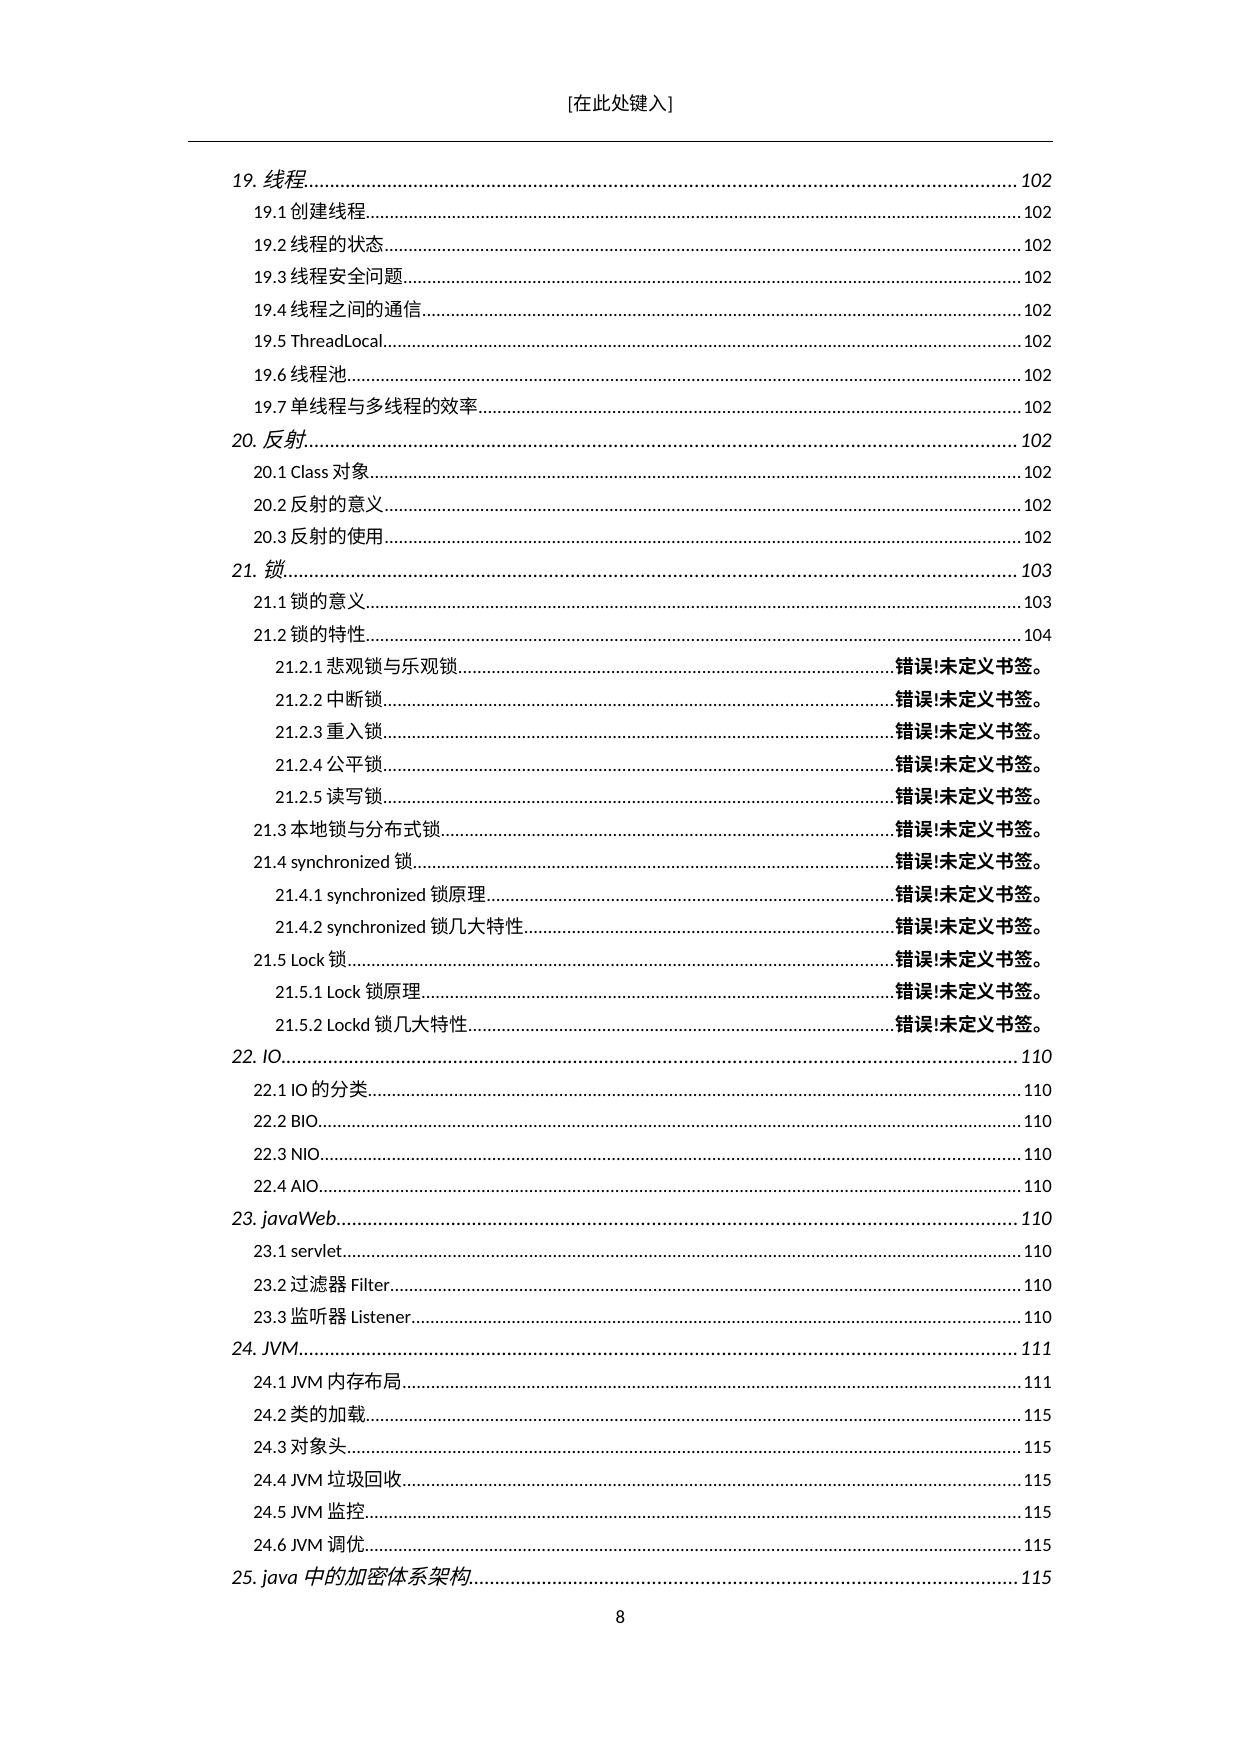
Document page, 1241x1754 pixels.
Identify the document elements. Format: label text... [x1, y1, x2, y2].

text 19.6 线程池 102 [253, 357, 1053, 389]
text 22.4 AIO 110 [253, 1169, 1053, 1202]
text 19.5 ThreadLocal 102 [253, 324, 1053, 357]
text 22.2 BIO 110 [253, 1104, 1053, 1137]
text 24.6 JVM调优 115 [253, 1527, 1053, 1559]
text 24.3 对象头 115 [253, 1429, 1053, 1462]
text 24.5 JVM监控 115 [253, 1494, 1053, 1527]
text 21.1 锁的意义 103 [253, 584, 1053, 617]
text 21.5.2 Lockd锁几大特性 错误!未定义书签。 [275, 1007, 1053, 1039]
text 21.4.1 synchronized锁原理 错误!未定义书签。 [275, 877, 1053, 909]
text 21.2 锁的特性 104 [253, 617, 1053, 649]
text 21.2.4 公平锁 错误!未定义书签。 [275, 747, 1053, 779]
text 21.4 synchronized锁 错误!未定义书签。 [253, 844, 1053, 877]
text 21.2.1 悲观锁与乐观锁 错误!未定义书签。 [275, 649, 1053, 682]
text 21. 锁 103 [231, 552, 1053, 584]
text 21.2.2 中断锁 错误!未定义书签。 [275, 682, 1053, 714]
text 19.3 线程安全问题 102 [253, 259, 1053, 292]
text 22.1 IO的分类 110 [253, 1072, 1053, 1104]
text 20.2 反射的意义 102 [253, 487, 1053, 519]
text 24.1 JVM内存布局 111 [253, 1364, 1053, 1397]
text 23.1 servlet 110 [253, 1234, 1053, 1267]
text 24.2 类的加载 115 [253, 1397, 1053, 1429]
text 21.4.2 synchronized锁几大特性 错误!未定义书签。 [275, 909, 1053, 942]
text 19.2 线程的状态 102 [253, 227, 1053, 259]
text 19.1 创建线程 102 [253, 194, 1053, 227]
text 23.3 监听器Listener 110 [253, 1299, 1053, 1332]
text 20. 反射 102 [231, 422, 1053, 454]
text 21.2.5 读写锁 错误!未定义书签。 [275, 779, 1053, 812]
text 24. JVM 111 [231, 1332, 1053, 1364]
text 19.4 线程之间的通信 102 [253, 292, 1053, 324]
text 21.2.3 重入锁 错误!未定义书签。 [275, 714, 1053, 747]
text 20.3 反射的使用 102 [253, 519, 1053, 552]
text 19. 线程 102 [231, 162, 1053, 194]
text 23.2 过滤器Filter 110 [253, 1267, 1053, 1299]
text 25. java中的加密体系架构 115 [231, 1559, 1053, 1592]
text 21.3 本地锁与分布式锁 错误!未定义书签。 [253, 812, 1053, 844]
text 24.4 JVM垃圾回收 115 [253, 1462, 1053, 1494]
text 20.1 Class对象 102 [253, 454, 1053, 487]
text 21.5.1 Lock锁原理 错误!未定义书签。 [275, 974, 1053, 1007]
text 22.3 NIO 110 [253, 1137, 1053, 1169]
text 21.5 Lock锁 错误!未定义书签。 [253, 942, 1053, 974]
text 22. IO 110 [231, 1039, 1053, 1072]
text 19.7 单线程与多线程的效率 102 [253, 389, 1053, 422]
text 23. javaWeb 110 [231, 1202, 1053, 1234]
